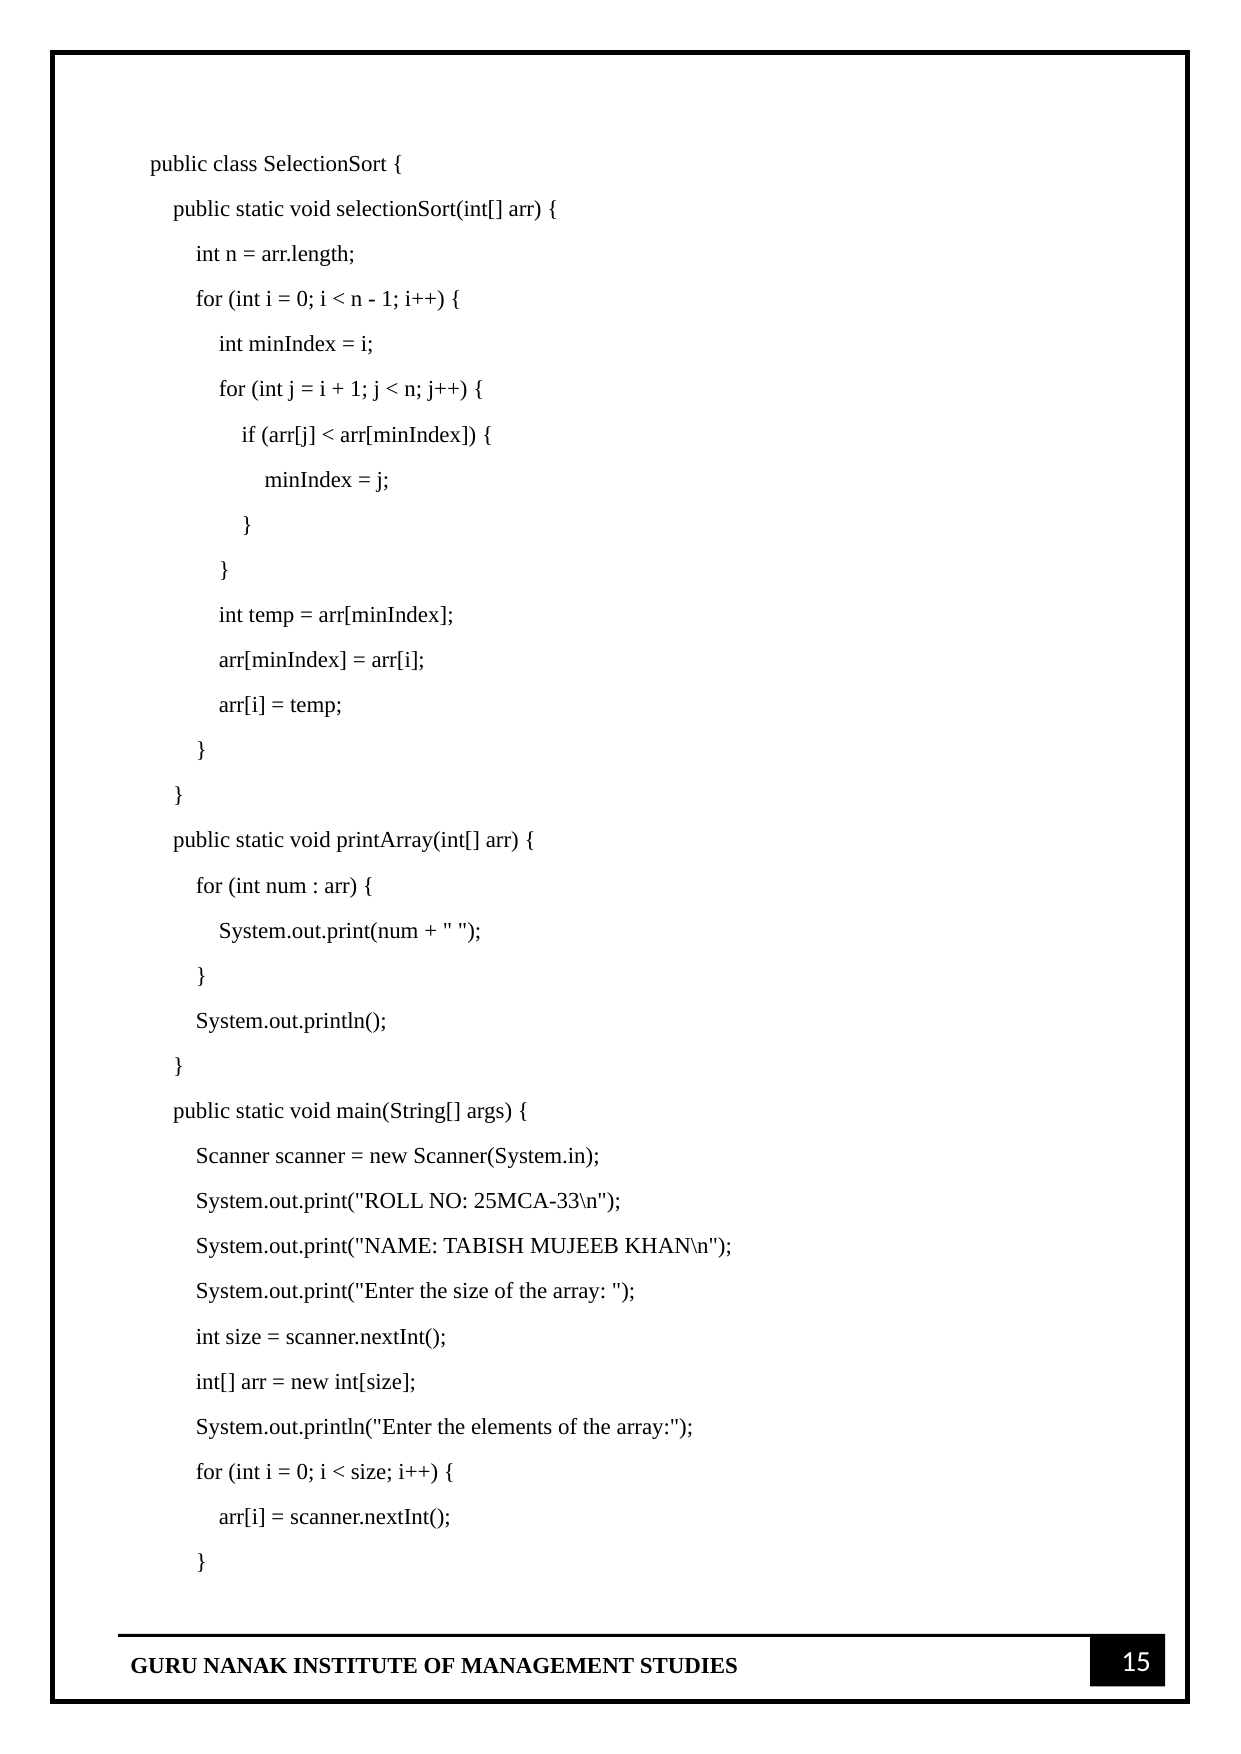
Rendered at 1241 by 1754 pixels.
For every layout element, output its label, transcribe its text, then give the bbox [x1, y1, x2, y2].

text int minIndex = i; [150, 330, 1090, 357]
text public static void printArray(int[] arr) { [150, 827, 1090, 853]
text } [150, 511, 1090, 537]
text int temp = arr[minIndex]; [150, 601, 1090, 627]
text System.out.print("ROLL NO: 25MCA-33\n"); [150, 1187, 1090, 1214]
text arr[minIndex] = arr[i]; [150, 646, 1090, 672]
text } [150, 781, 1090, 808]
text int n = arr.length; [150, 240, 1090, 267]
text } [150, 1052, 1090, 1078]
text arr[i] = temp; [150, 691, 1090, 718]
text minIndex = j; [150, 466, 1090, 492]
text for (int i = 0; i < size; i++) { [150, 1458, 1090, 1484]
text arr[i] = scanner.nextInt(); [150, 1503, 1090, 1529]
text System.out.println("Enter the elements of the array:"); [150, 1413, 1090, 1439]
text public static void selectionSort(int[] arr) { [150, 195, 1090, 221]
text for (int i = 0; i < n - 1; i++) { [150, 285, 1090, 312]
text if (arr[j] < arr[minIndex]) { [150, 421, 1090, 447]
text System.out.print(num + " "); [150, 917, 1090, 943]
text System.out.println(); [150, 1007, 1090, 1033]
text System.out.print("Enter the size of the array: "); [150, 1278, 1090, 1304]
text } [150, 962, 1090, 988]
text for (int num : arr) { [150, 872, 1090, 898]
text int size = scanner.nextInt(); [150, 1323, 1090, 1349]
text Scanner scanner = new Scanner(System.in); [150, 1142, 1090, 1169]
text } [150, 556, 1090, 582]
text } [150, 1548, 1090, 1574]
text System.out.print("NAME: TABISH MUJEEB KHAN\n"); [150, 1232, 1090, 1259]
text } [150, 736, 1090, 763]
text for (int j = i + 1; j < n; j++) { [150, 376, 1090, 402]
text public static void main(String[] args) { [150, 1097, 1090, 1123]
text int[] arr = new int[size]; [150, 1368, 1090, 1394]
text public class SelectionSort { [150, 150, 1090, 176]
